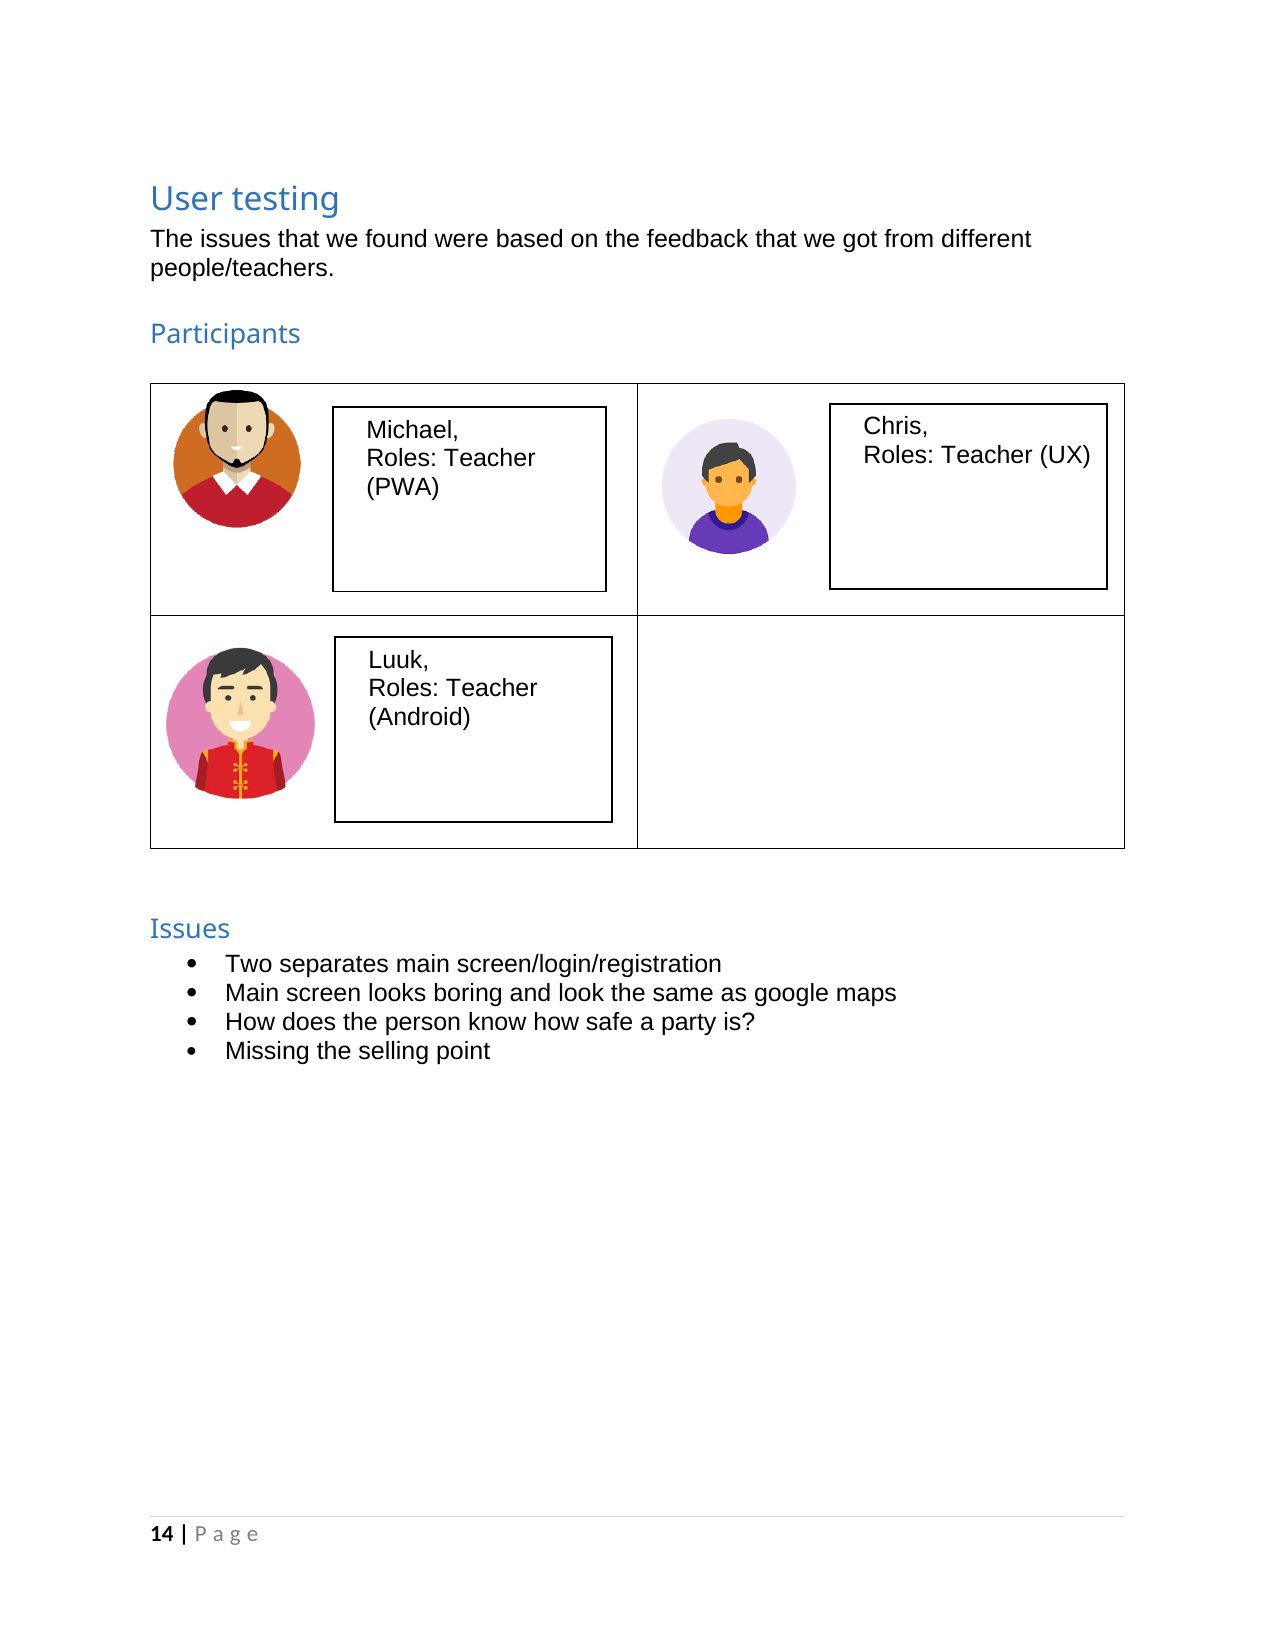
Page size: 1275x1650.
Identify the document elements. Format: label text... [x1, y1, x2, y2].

list Two separates main screen/login/registration [187, 949, 1125, 978]
list Missing the selling point [187, 1036, 1125, 1065]
subtitle User testing [150, 175, 1125, 220]
picture [161, 644, 319, 802]
picture [648, 405, 805, 563]
list Main screen looks boring and look the same as google maps [187, 978, 1125, 1007]
table_cell [151, 616, 637, 848]
table_cell [638, 616, 1124, 848]
list How does the person know how safe a party is? [187, 1007, 1125, 1036]
picture [161, 383, 312, 534]
text The issues that we found were based on the feedback that we got from different people/teachers. [150, 224, 1125, 281]
table_header [638, 384, 1124, 615]
table_header [151, 384, 637, 615]
subtitle Issues [150, 910, 1125, 947]
subtitle Participants [150, 314, 1125, 351]
